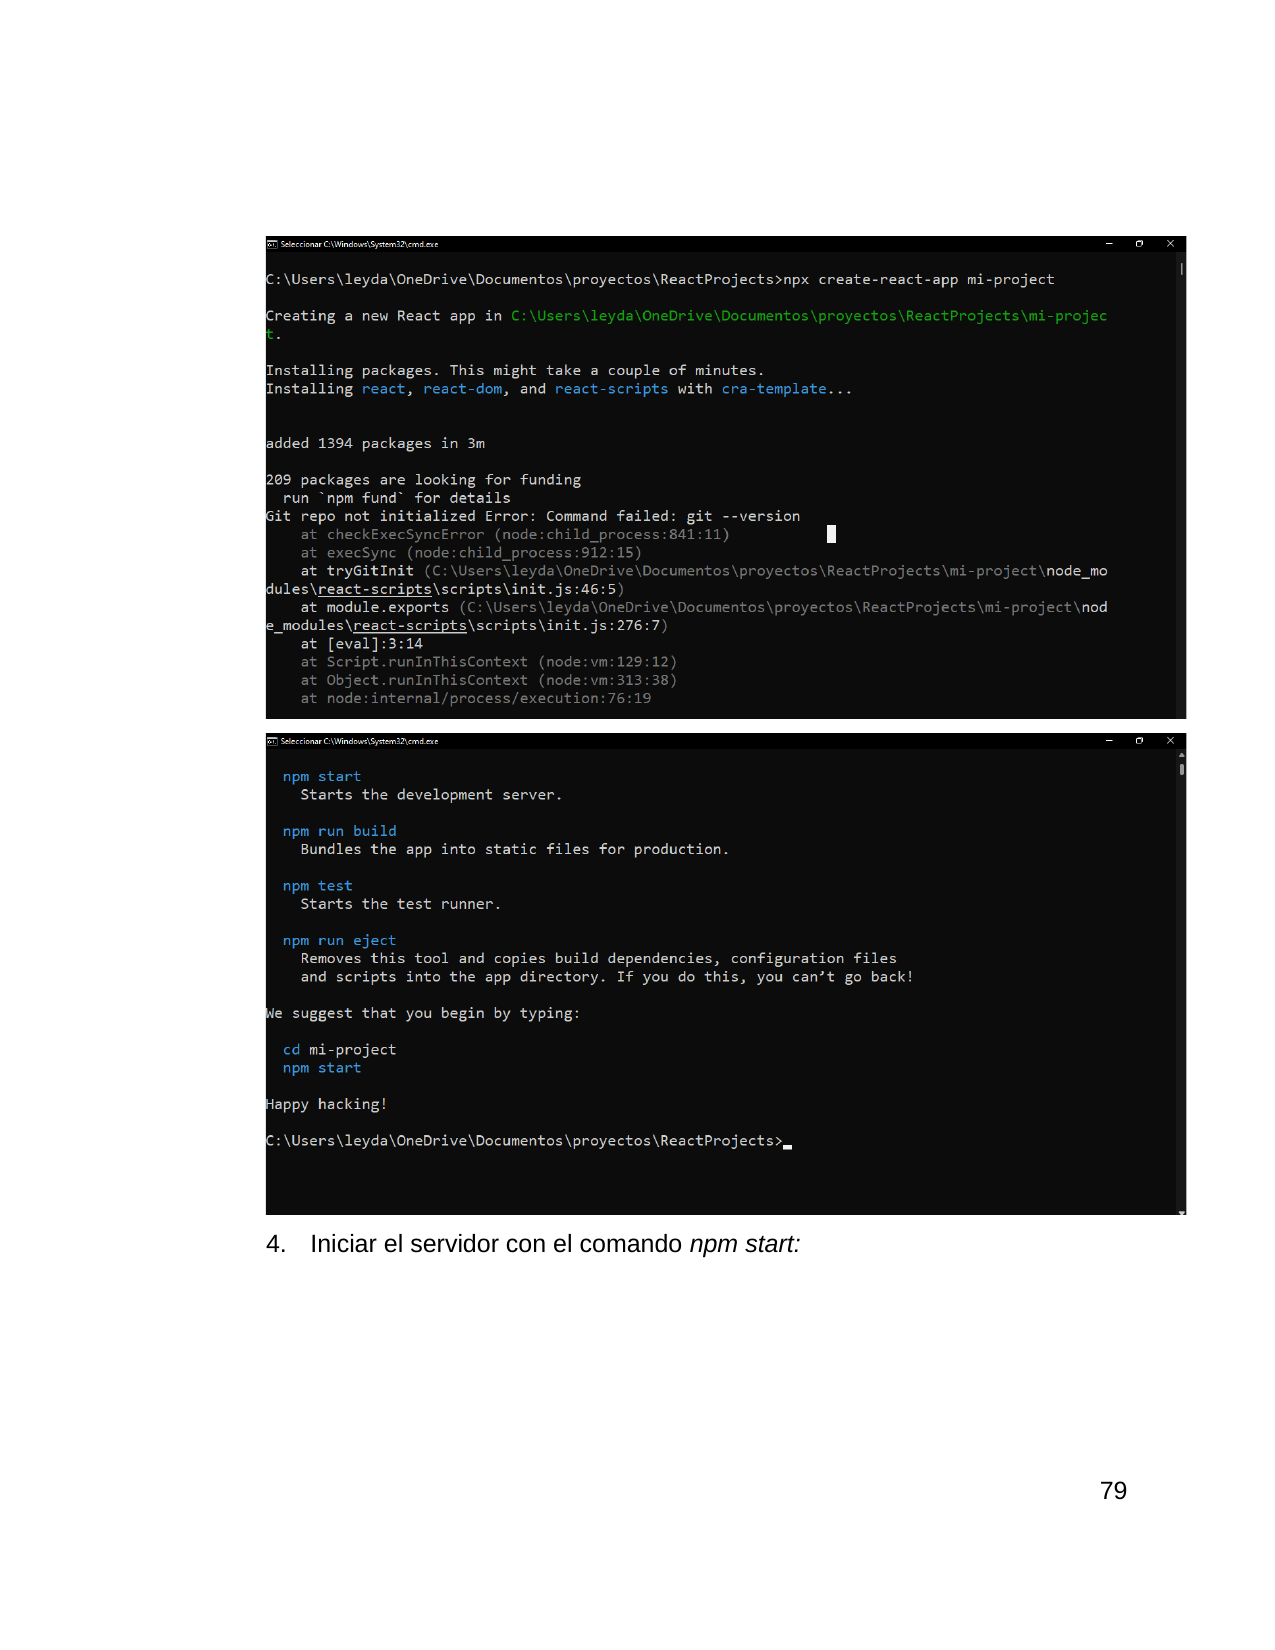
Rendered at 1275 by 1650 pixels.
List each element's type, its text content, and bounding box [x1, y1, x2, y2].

list Iniciar el servidor con el comando npm start: [266, 1229, 1127, 1258]
picture [265, 236, 1187, 719]
picture [265, 733, 1187, 1215]
